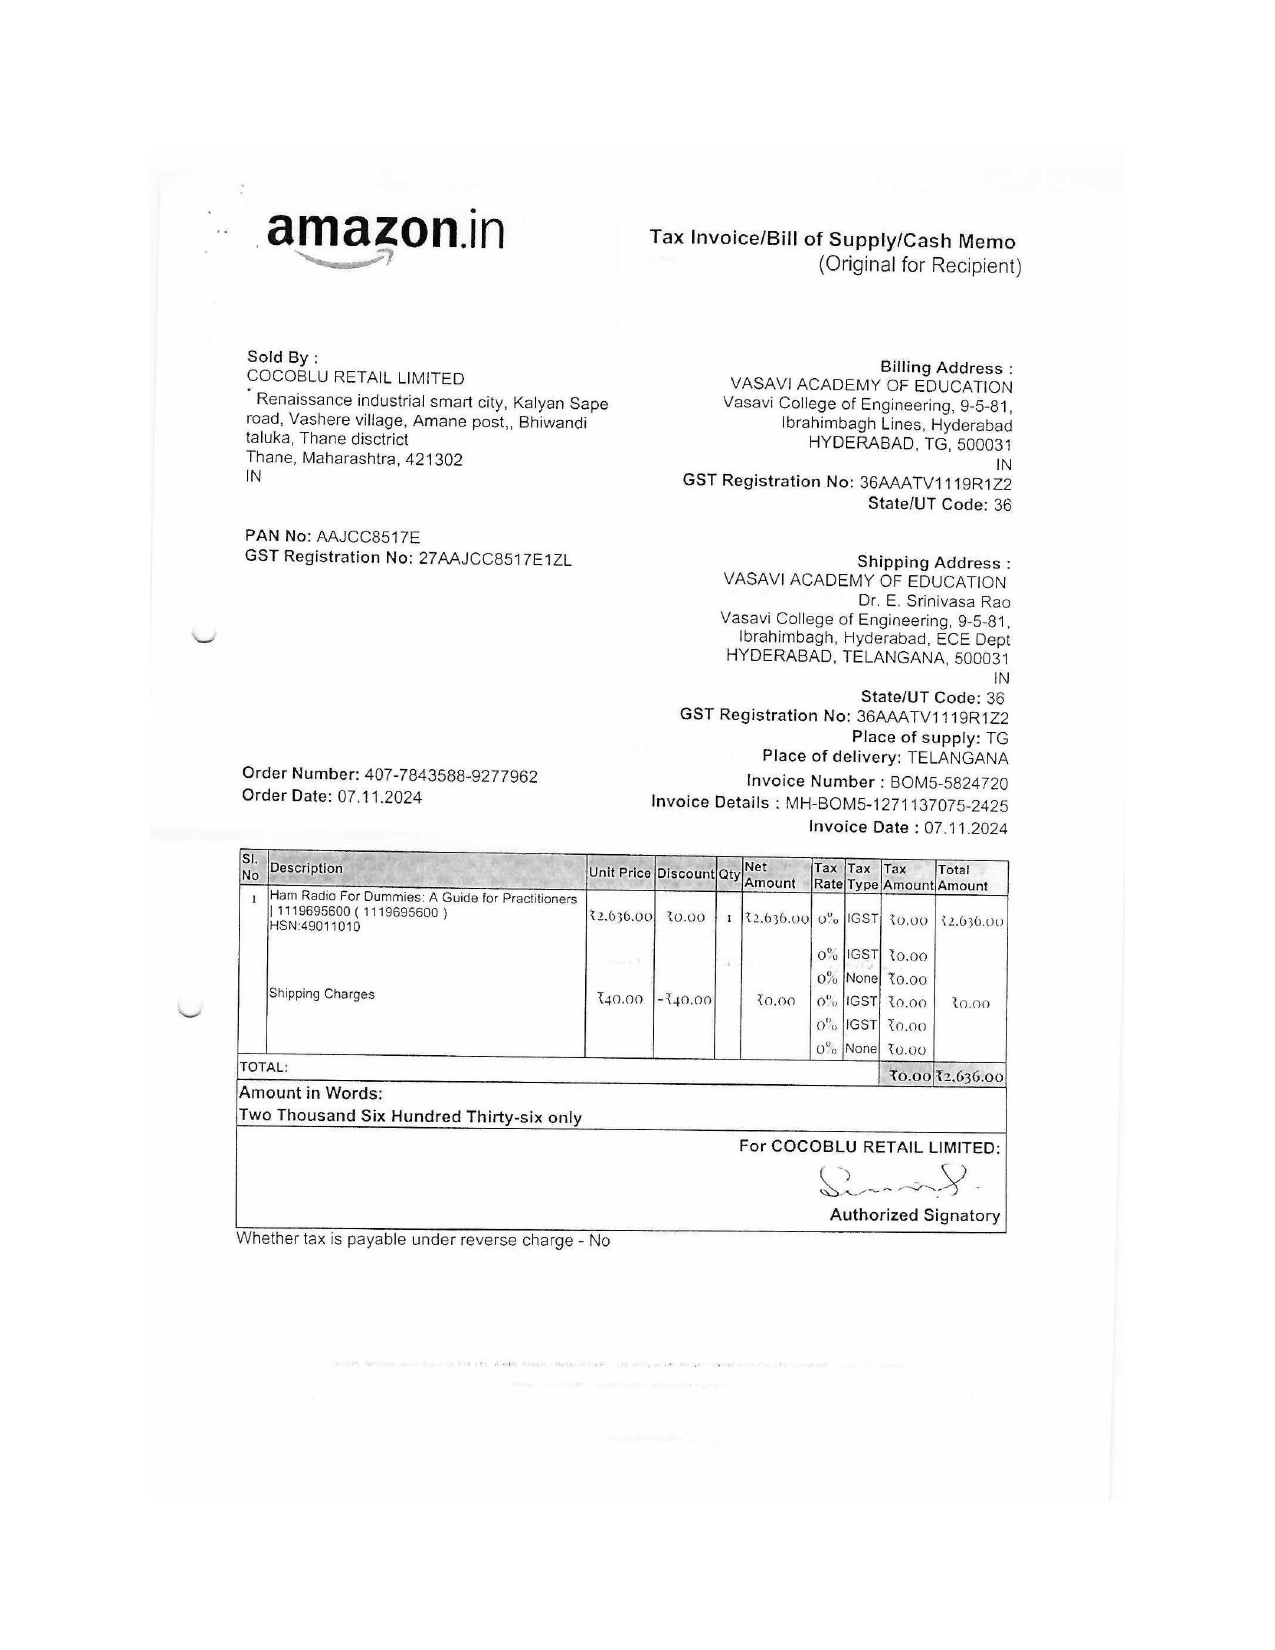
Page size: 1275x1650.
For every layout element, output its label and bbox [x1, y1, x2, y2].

picture [150, 150, 1125, 1501]
